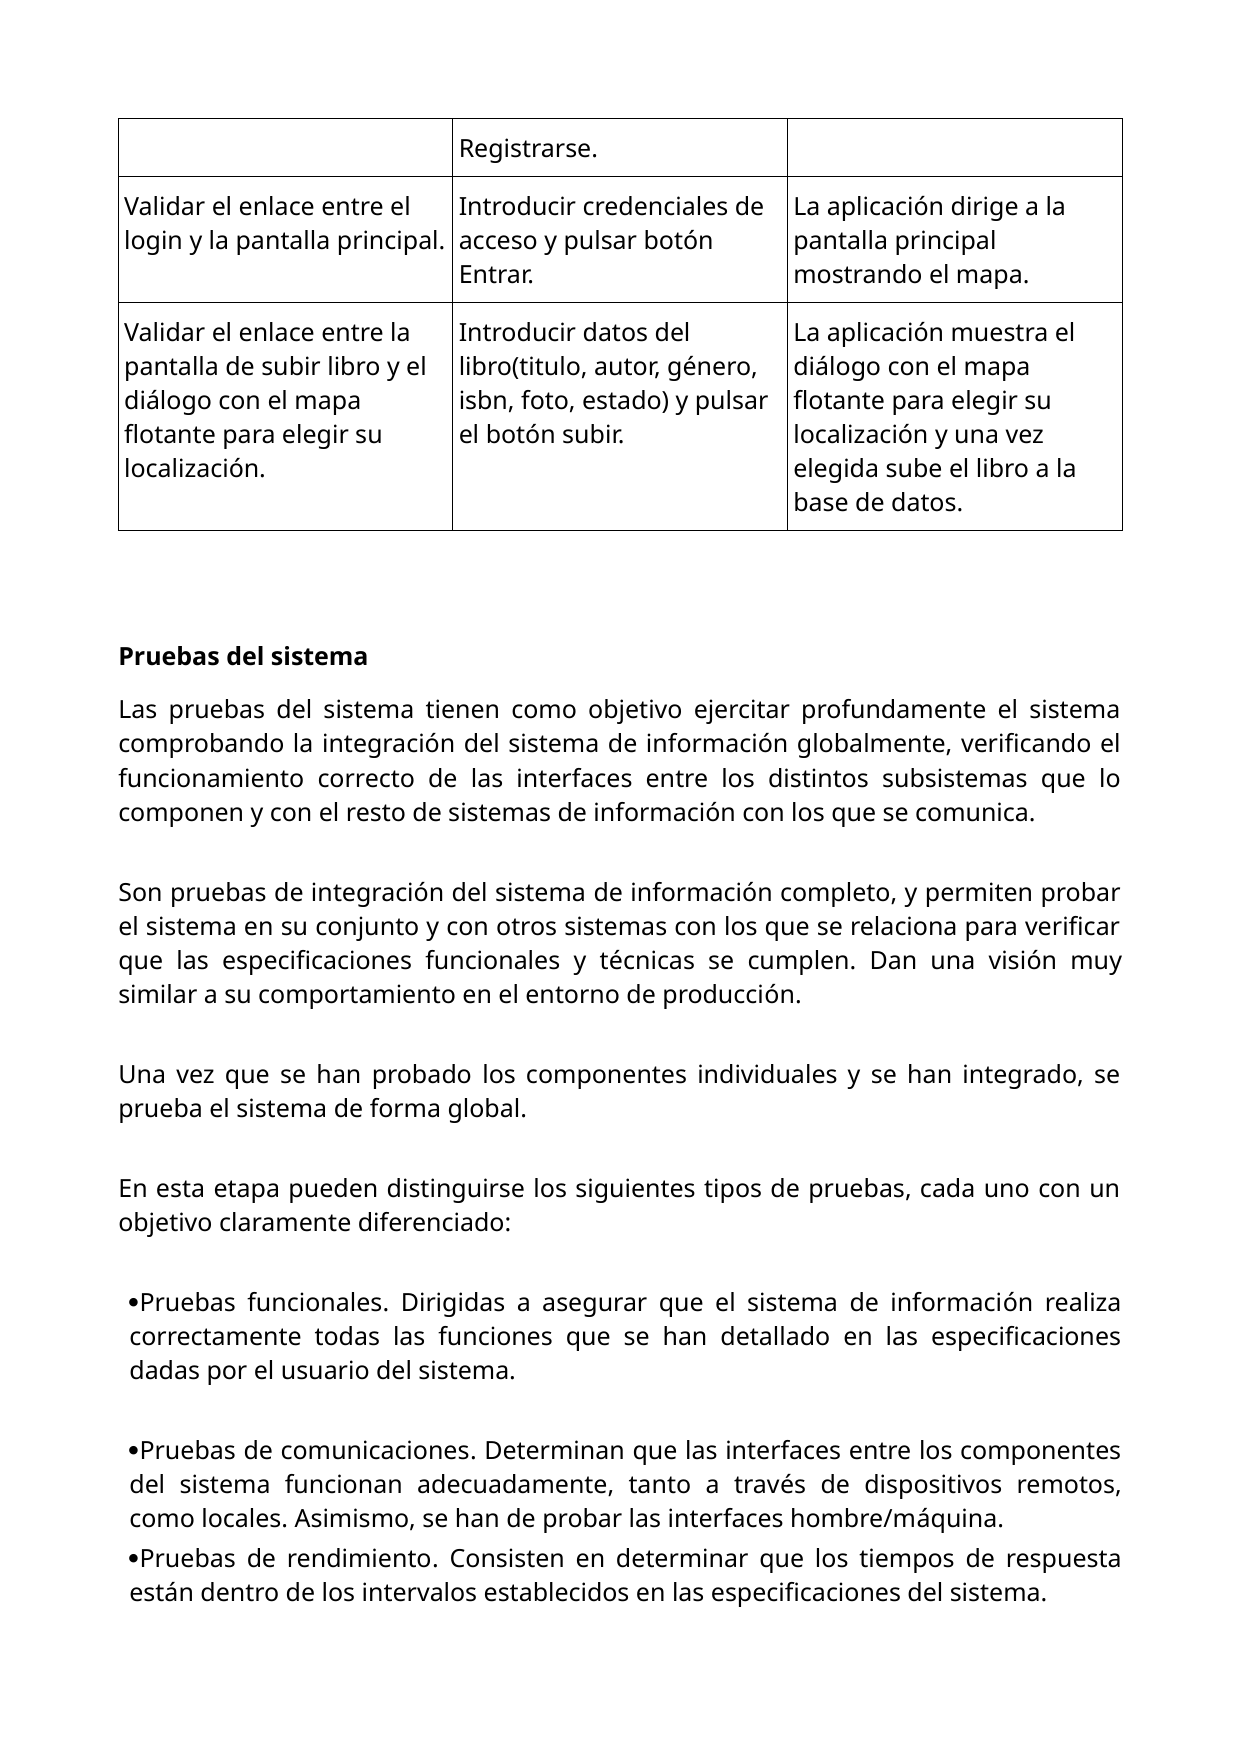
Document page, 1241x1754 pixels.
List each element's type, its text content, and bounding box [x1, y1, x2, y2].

table_cell La aplicación dirige a la pantalla principal mostrando el mapa. [788, 177, 1122, 302]
text Son pruebas de integración del sistema de información completo, y permiten probar el sistema en su conjunto y con otros sistemas con los que se relaciona para verificar que las especificaciones funcionales y técnicas se cumplen. Dan una visión muy similar a su comportamiento en el entorno de producción. [118, 874, 1122, 1011]
list Pruebas de comunicaciones. Determinan que las interfaces entre los componentes del sistema funcionan adecuadamente, tanto a través de dispositivos remotos, como locales. Asimismo, se han de probar las interfaces hombre/máquina. [129, 1433, 1122, 1535]
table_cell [788, 119, 1122, 176]
text En esta etapa pueden distinguirse los siguientes tipos de pruebas, cada uno con un objetivo claramente diferenciado: [118, 1171, 1122, 1239]
table_cell La aplicación muestra el diálogo con el mapa flotante para elegir su localización y una vez elegida sube el libro a la base de datos. [788, 303, 1122, 530]
table_cell Validar el enlace entre la pantalla de subir libro y el diálogo con el mapa flotante para elegir su localización. [119, 303, 452, 530]
table_cell Introducir credenciales de acceso y pulsar botón Entrar. [453, 177, 787, 302]
table_cell Validar el enlace entre el login y la pantalla principal. [119, 177, 452, 302]
list Pruebas funcionales. Dirigidas a asegurar que el sistema de información realiza correctamente todas las funciones que se han detallado en las especificaciones dadas por el usuario del sistema. [129, 1284, 1122, 1387]
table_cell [119, 119, 452, 176]
table_cell Introducir datos del libro(titulo, autor, género, isbn, foto, estado) y pulsar el botón subir. [453, 303, 787, 530]
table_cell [453, 119, 787, 176]
text Una vez que se han probado los componentes individuales y se han integrado, se prueba el sistema de forma global. [118, 1056, 1122, 1124]
text Las pruebas del sistema tienen como objetivo ejercitar profundamente el sistema comprobando la integración del sistema de información globalmente, verificando el funcionamiento correcto de las interfaces entre los distintos subsistemas que lo componen y con el resto de sistemas de información con los que se comunica. [118, 692, 1122, 828]
text Pruebas del sistema [118, 638, 1122, 672]
list Pruebas de rendimiento. Consisten en determinar que los tiempos de respuesta están dentro de los intervalos establecidos en las especificaciones del sistema. [129, 1541, 1122, 1609]
